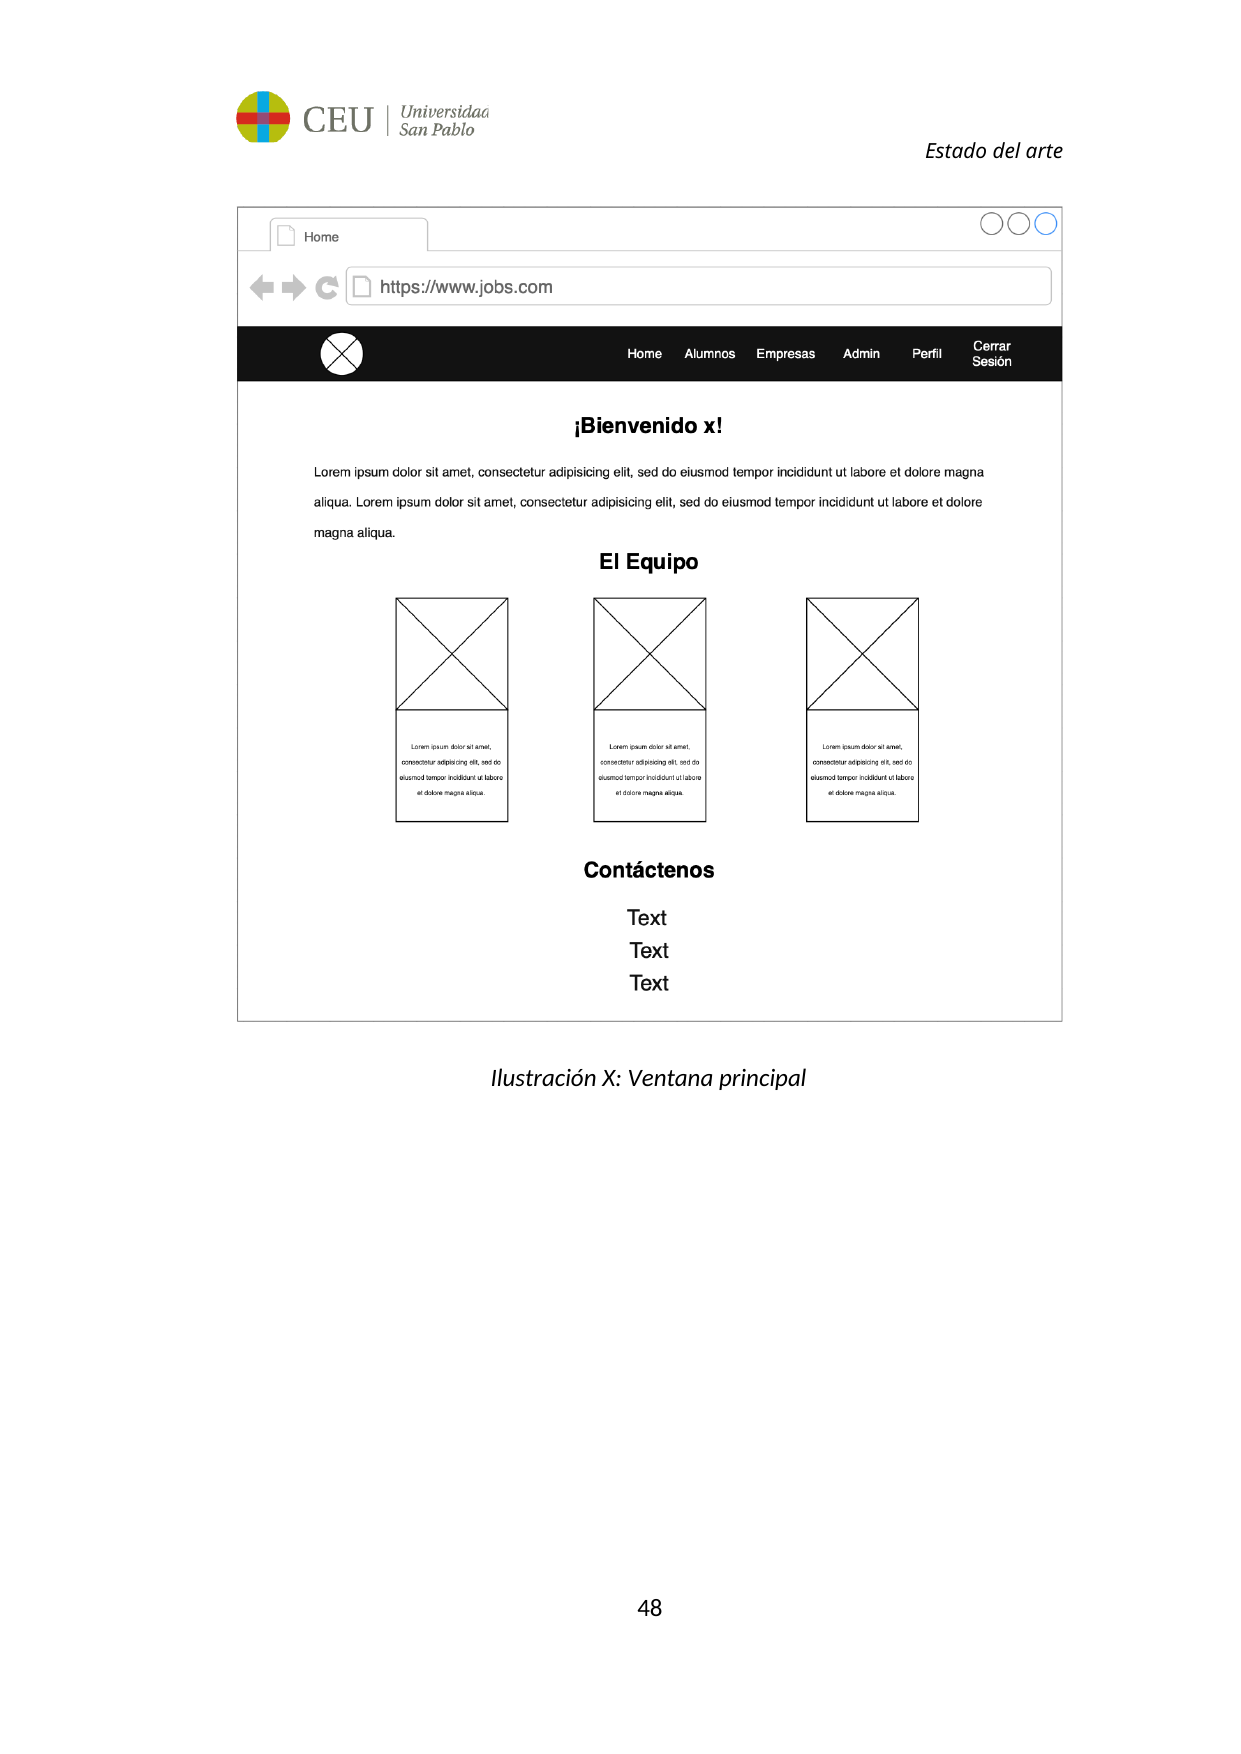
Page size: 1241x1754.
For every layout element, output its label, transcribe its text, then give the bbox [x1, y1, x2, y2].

text Ilustración X: Ventana principal [236, 1062, 1063, 1092]
picture [236, 206, 1063, 1022]
picture [235, 89, 489, 143]
